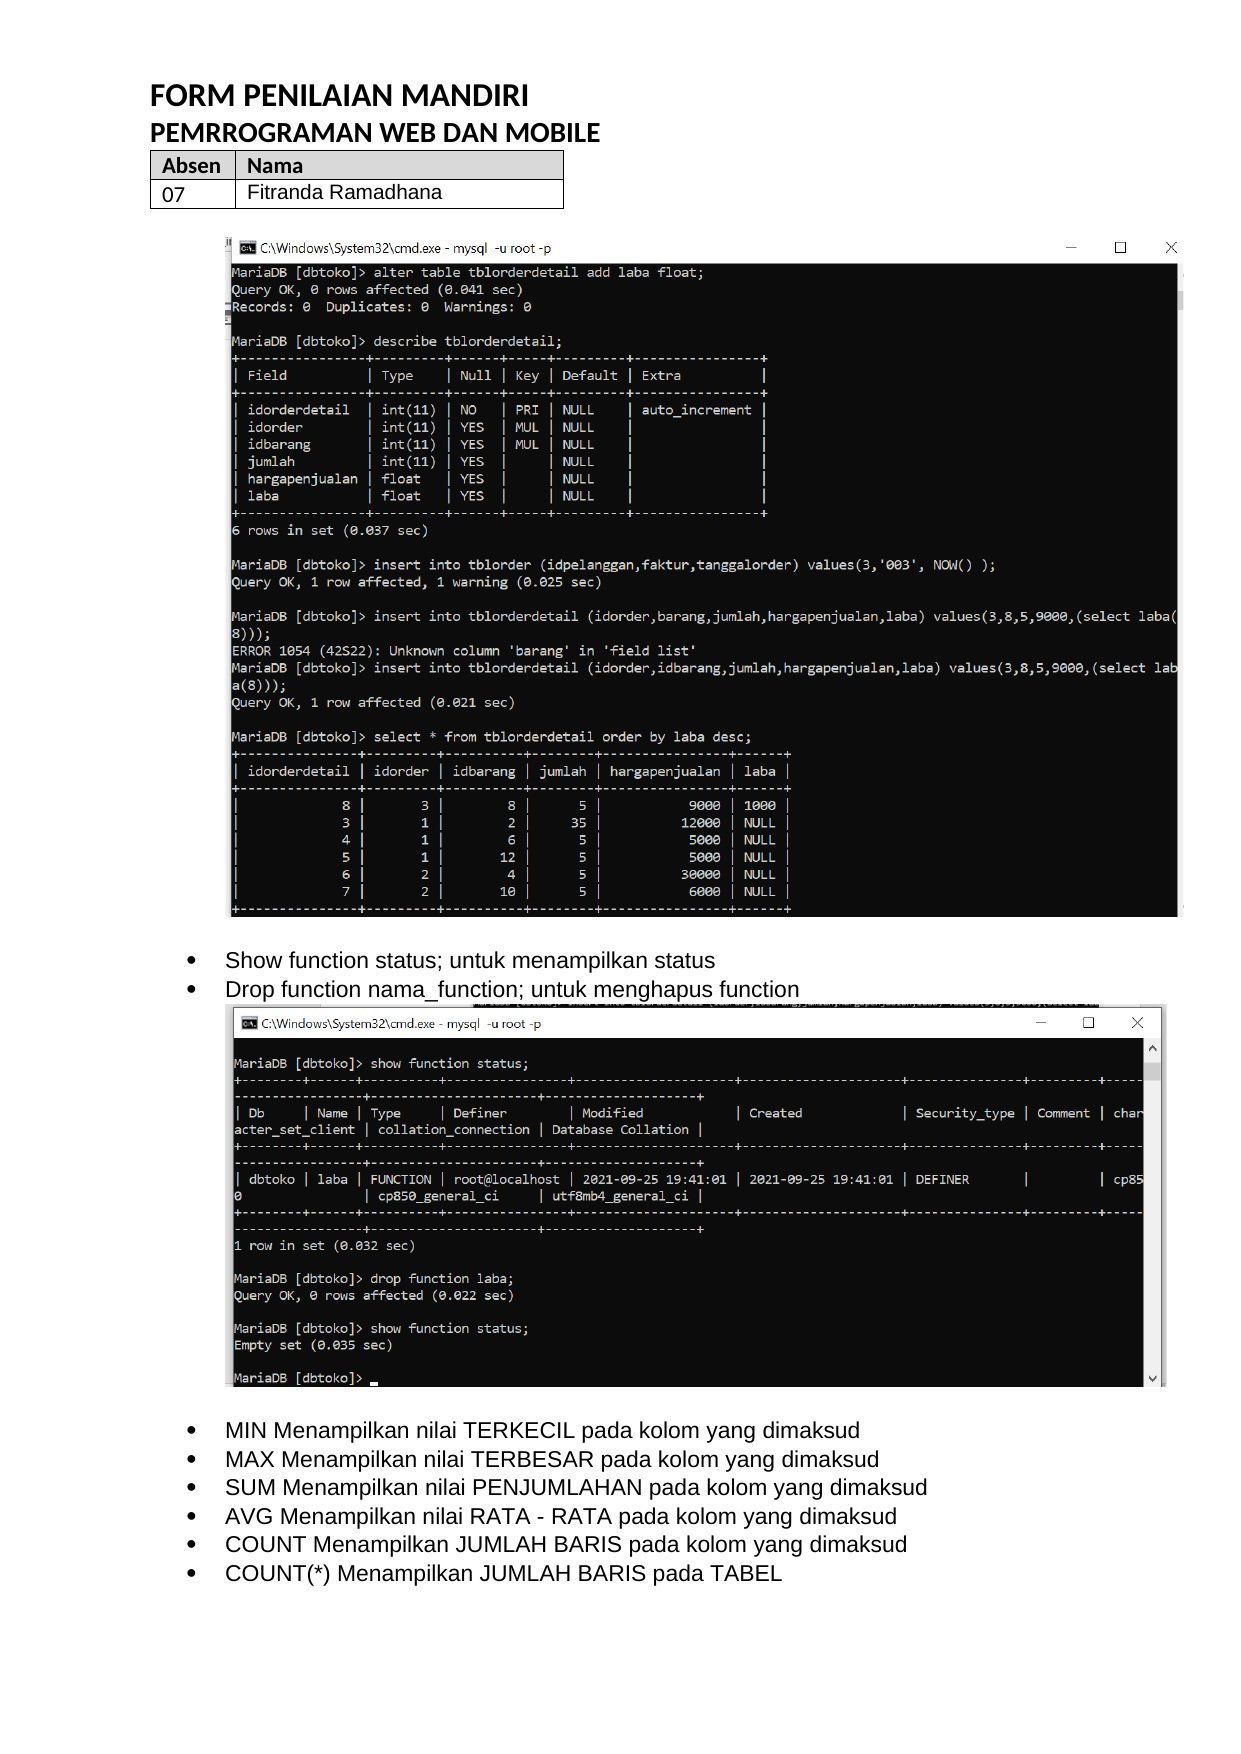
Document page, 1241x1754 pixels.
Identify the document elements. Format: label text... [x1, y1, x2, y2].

picture [225, 1004, 1167, 1387]
list Show function status; untuk menampilkan status [187, 947, 1090, 974]
list Drop function nama_function; untuk menghapus function [187, 976, 1090, 1002]
picture [225, 237, 1184, 917]
list AVG Menampilkan nilai RATA - RATA pada kolom yang dimaksud [187, 1503, 1090, 1529]
list COUNT(*) Menampilkan JUMLAH BARIS pada TABEL [187, 1559, 1090, 1586]
list COUNT Menampilkan JUMLAH BARIS pada kolom yang dimaksud [187, 1531, 1090, 1557]
list MAX Menampilkan nilai TERBESAR pada kolom yang dimaksud [187, 1446, 1090, 1472]
list MIN Menampilkan nilai TERKECIL pada kolom yang dimaksud [187, 1417, 1090, 1444]
list SUM Menampilkan nilai PENJUMLAHAN pada kolom yang dimaksud [187, 1474, 1090, 1501]
